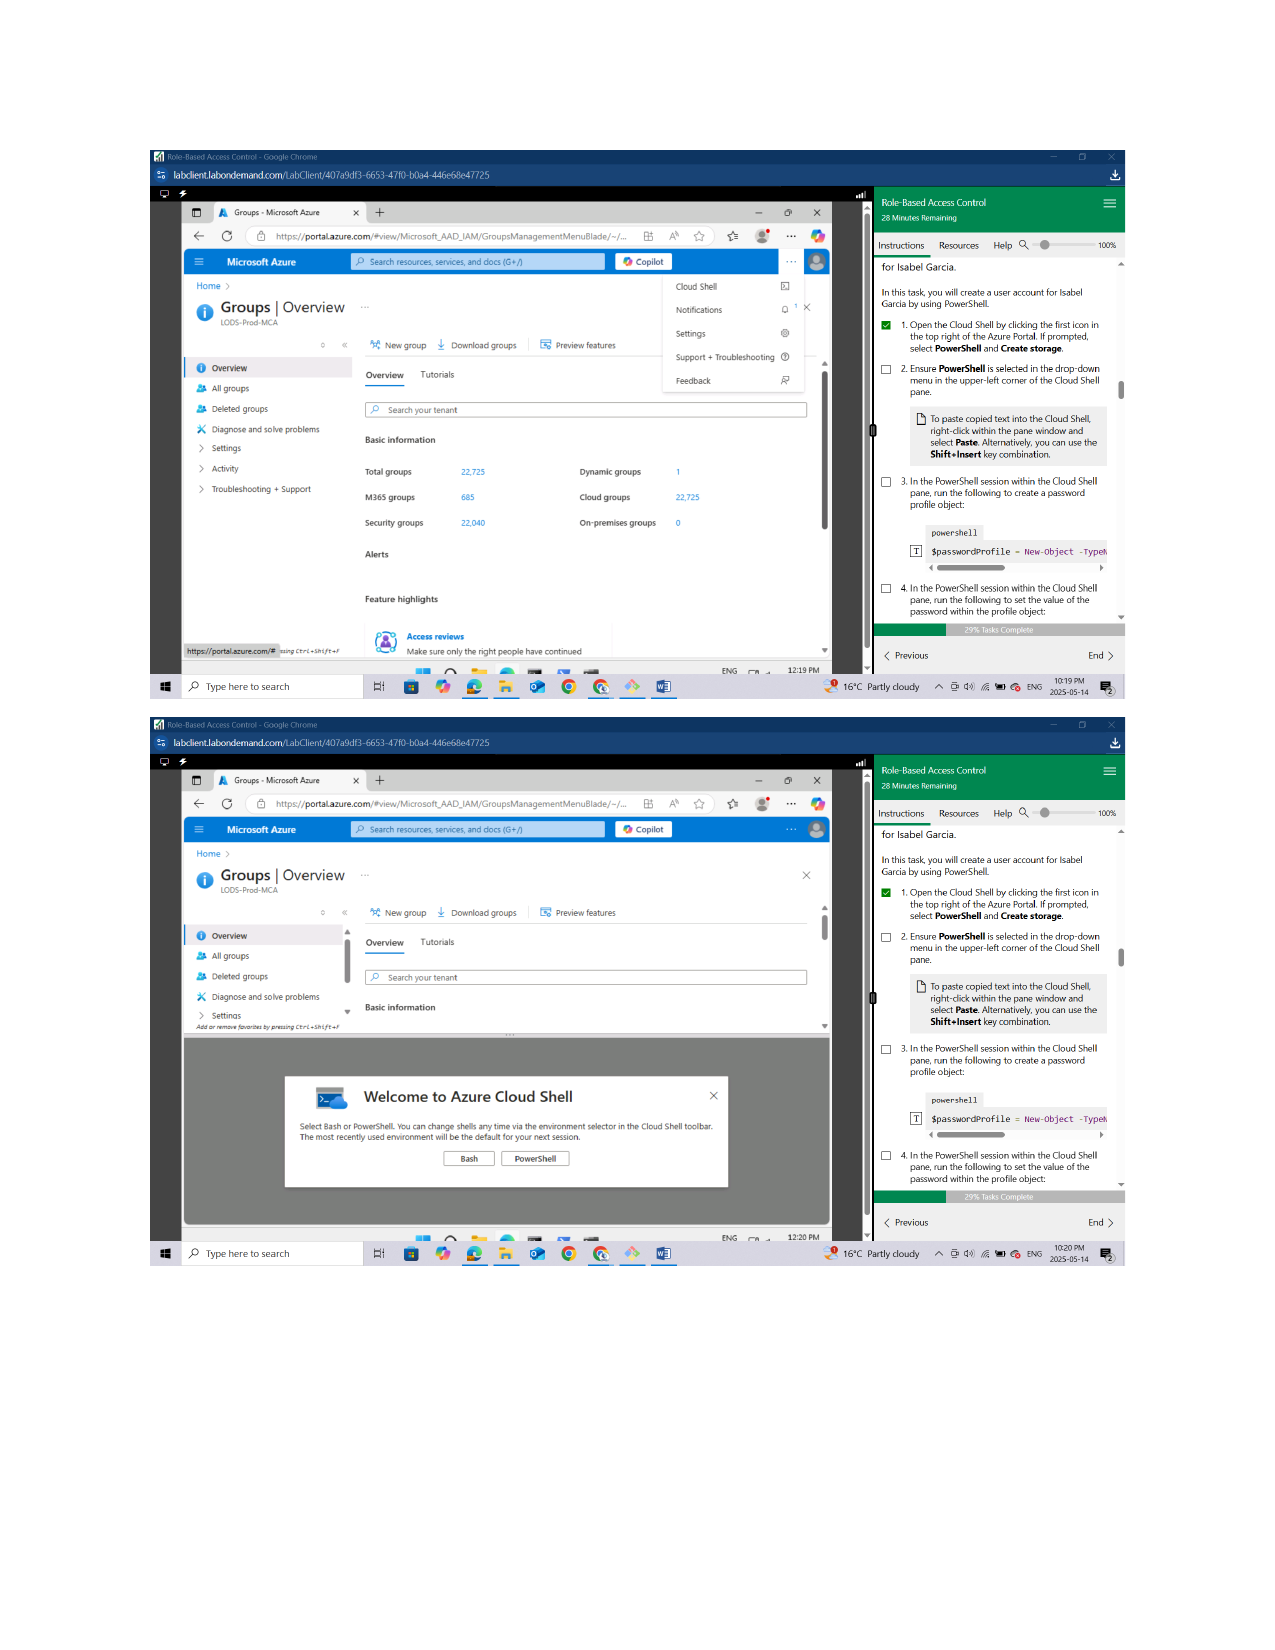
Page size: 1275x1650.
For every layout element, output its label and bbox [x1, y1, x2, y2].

picture [150, 717, 1125, 1266]
picture [150, 150, 1125, 699]
